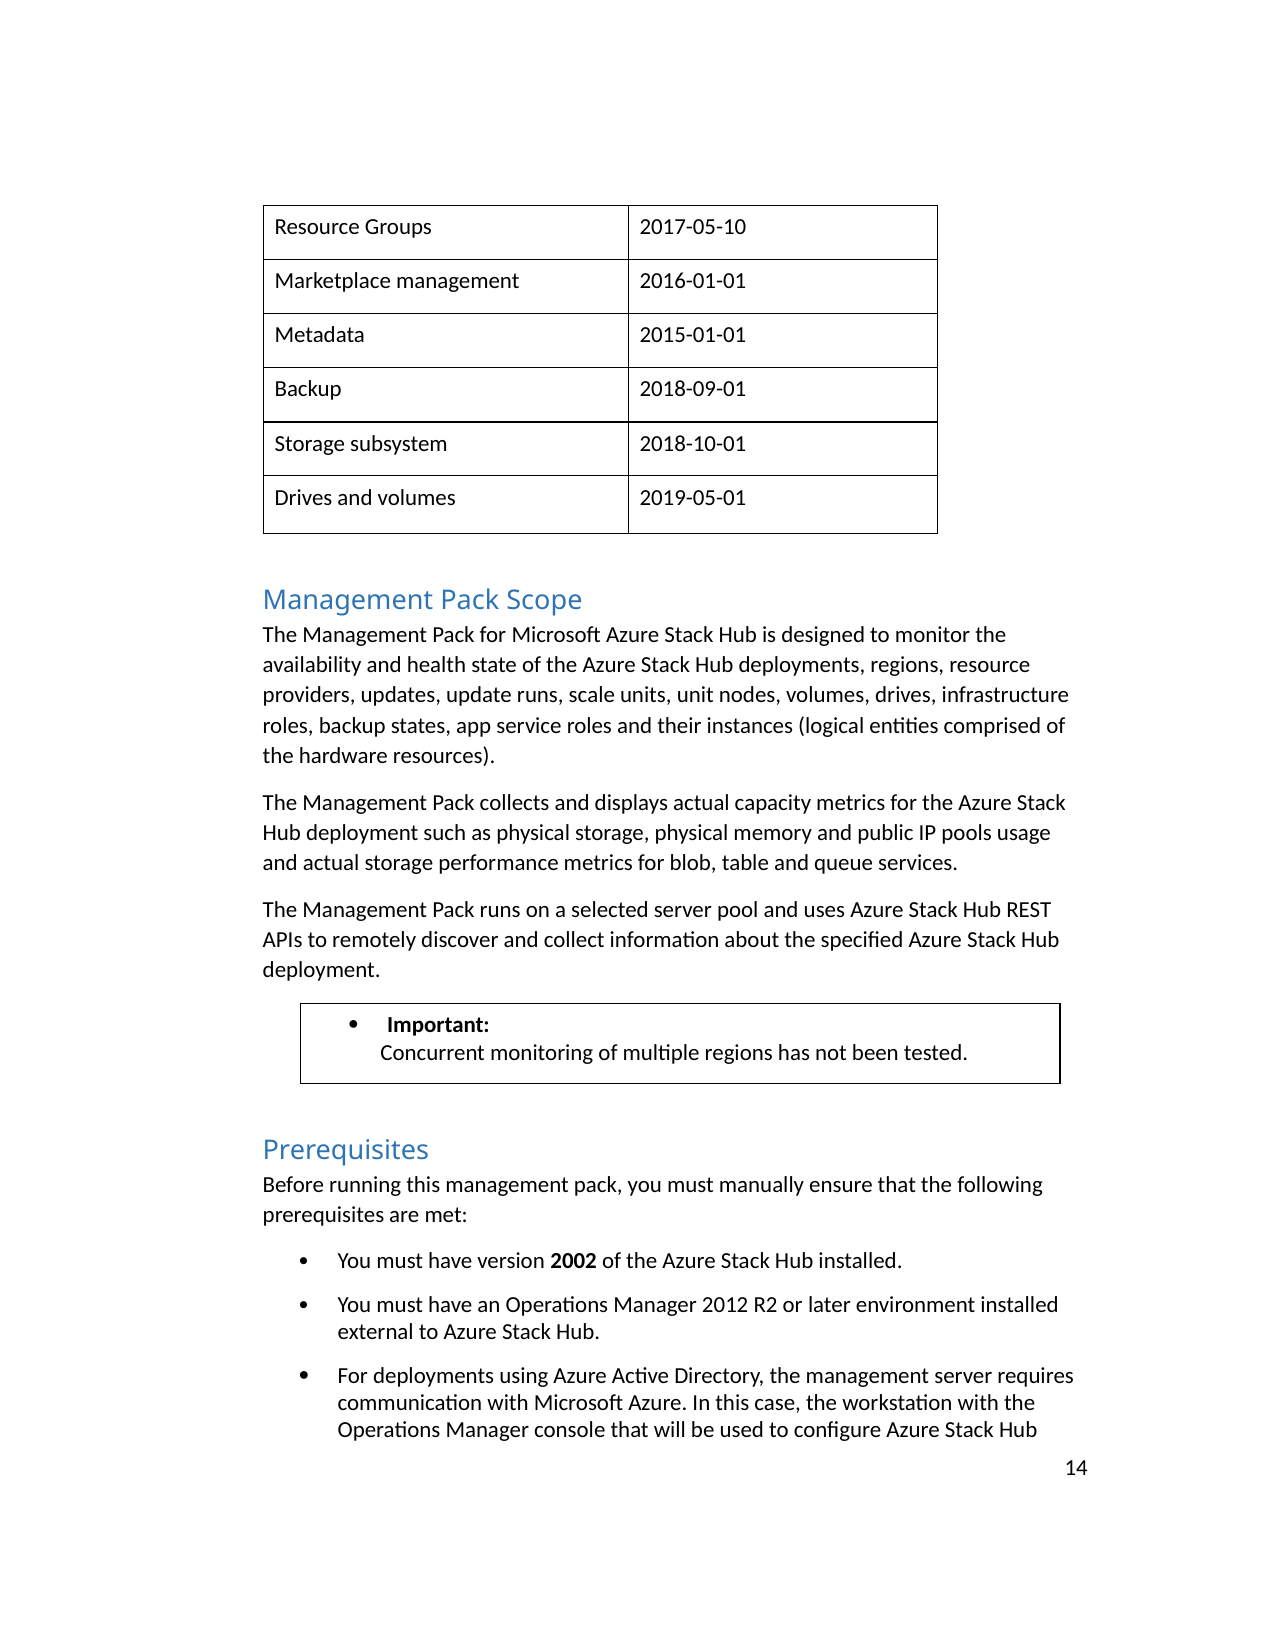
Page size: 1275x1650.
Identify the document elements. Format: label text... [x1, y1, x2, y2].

table_cell Storage subsystem [264, 423, 628, 475]
list You must have an Operations Manager 2012 R2 or later environment installed external to Azure Stack Hub. [300, 1291, 1087, 1345]
subtitle Prerequisites [262, 1130, 1087, 1167]
table_cell 2018-09-01 [629, 368, 937, 421]
text The Management Pack collects and displays actual capacity metrics for the Azure Stack Hub deployment such as physical storage, physical memory and public IP pools usage and actual storage performance metrics for blob, table and queue services. [262, 788, 1087, 876]
table_cell Metadata [264, 314, 628, 367]
table_cell 2018-10-01 [629, 423, 937, 475]
table_cell Drives and volumes [264, 476, 628, 532]
subtitle Management Pack Scope [262, 580, 1087, 617]
table_cell Resource Groups [264, 206, 628, 259]
table_cell 2017-05-10 [629, 206, 937, 259]
table_cell 2016-01-01 [629, 260, 937, 313]
text The Management Pack runs on a selected server pool and uses Azure Stack Hub REST APIs to remotely discover and collect information about the specified Azure Stack Hub deployment. [262, 895, 1087, 984]
table_cell 2015-01-01 [629, 314, 937, 367]
table_cell 2019-05-01 [629, 476, 937, 532]
table_cell Backup [264, 368, 628, 421]
text The Management Pack for Microsoft Azure Stack Hub is designed to monitor the availability and health state of the Azure Stack Hub deployments, regions, resource providers, updates, update runs, scale units, unit nodes, volumes, drives, infrastructure roles, backup states, app service roles and their instances (logical entities comprised of the hardware resources). [262, 620, 1087, 769]
list You must have version 2002 of the Azure Stack Hub installed. [300, 1247, 1087, 1274]
table_header Important: Concurrent monitoring of multiple regions has not been tested. [301, 1004, 1059, 1082]
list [300, 1362, 1087, 1443]
text Before running this management pack, you must manually ensure that the following prerequisites are met: [262, 1170, 1087, 1228]
table_cell Marketplace management [264, 260, 628, 313]
